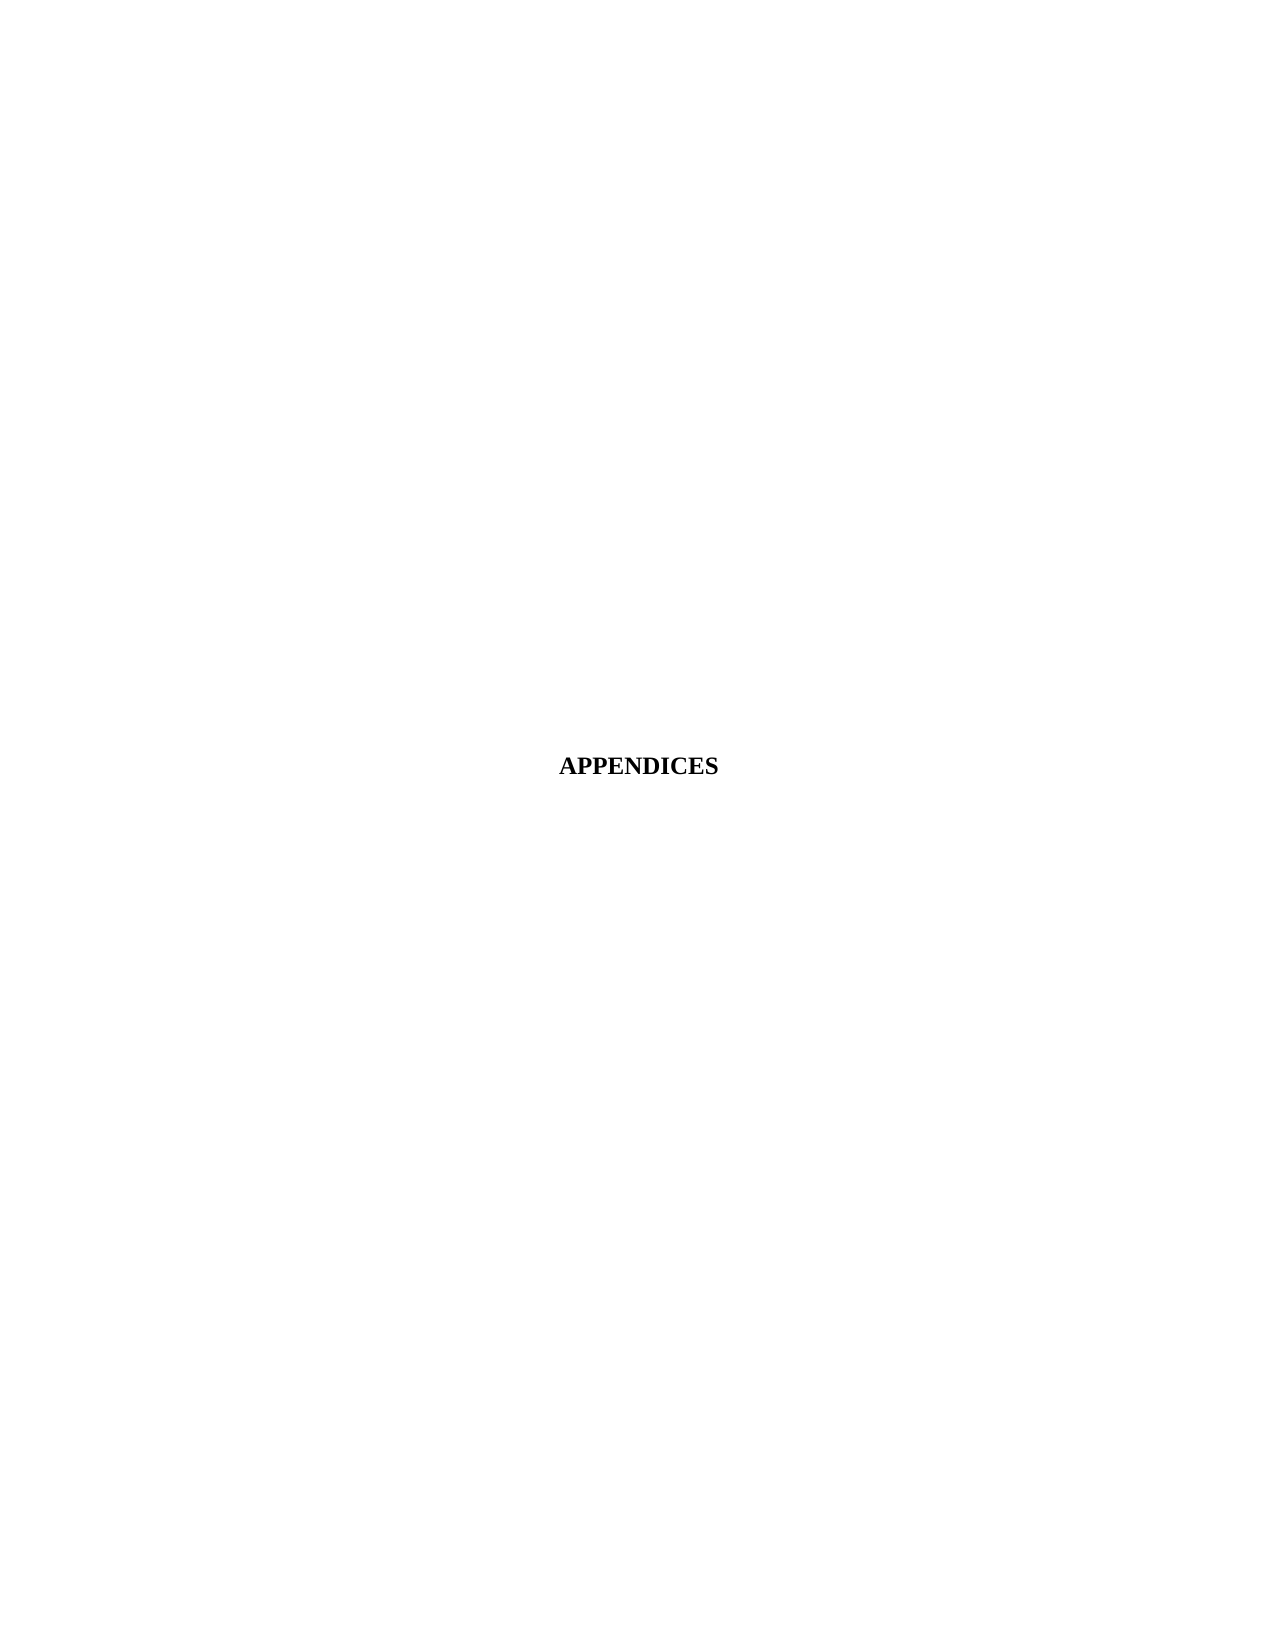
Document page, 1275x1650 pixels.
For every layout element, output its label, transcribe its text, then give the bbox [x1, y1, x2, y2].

text APPENDICES [225, 751, 1052, 780]
